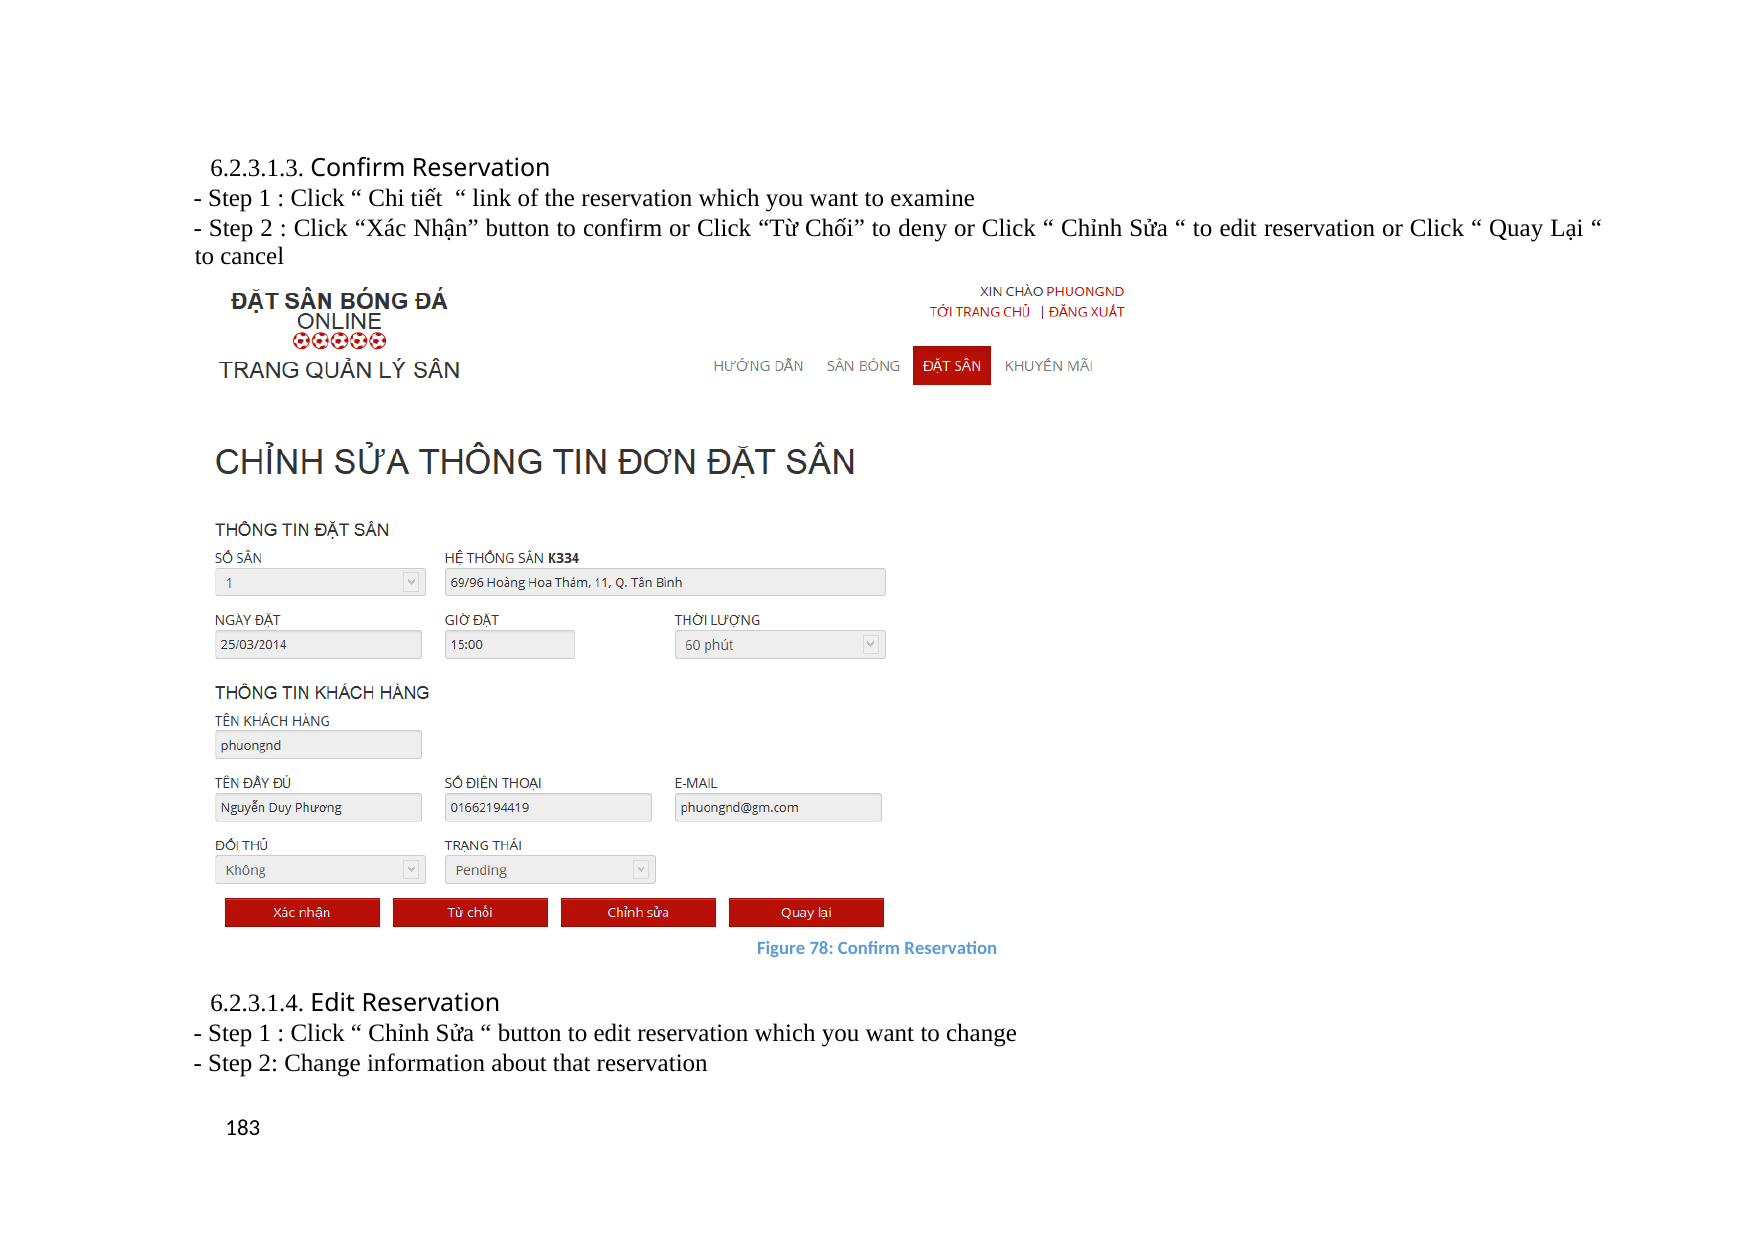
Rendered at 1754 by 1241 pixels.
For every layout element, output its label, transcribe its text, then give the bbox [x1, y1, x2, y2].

text - Step 2: Change information about that reservation [193, 1048, 1604, 1076]
subtitle Edit Reservation [210, 984, 1604, 1018]
text - Step 2 : Click “Xác Nhận” button to confirm or Click “Từ Chối” to deny or Click “ Chỉnh Sửa “ to edit reservation or Click “ Quay Lại “ to cancel [193, 213, 1604, 270]
picture [193, 271, 1136, 936]
subtitle Confirm Reservation [210, 149, 1604, 183]
text Figure 78: Confirm Reservation [150, 936, 1604, 959]
text - Step 1 : Click “ Chi tiết “ link of the reservation which you want to examine [193, 183, 1604, 211]
text - Step 1 : Click “ Chỉnh Sửa “ button to edit reservation which you want to change [193, 1018, 1604, 1047]
